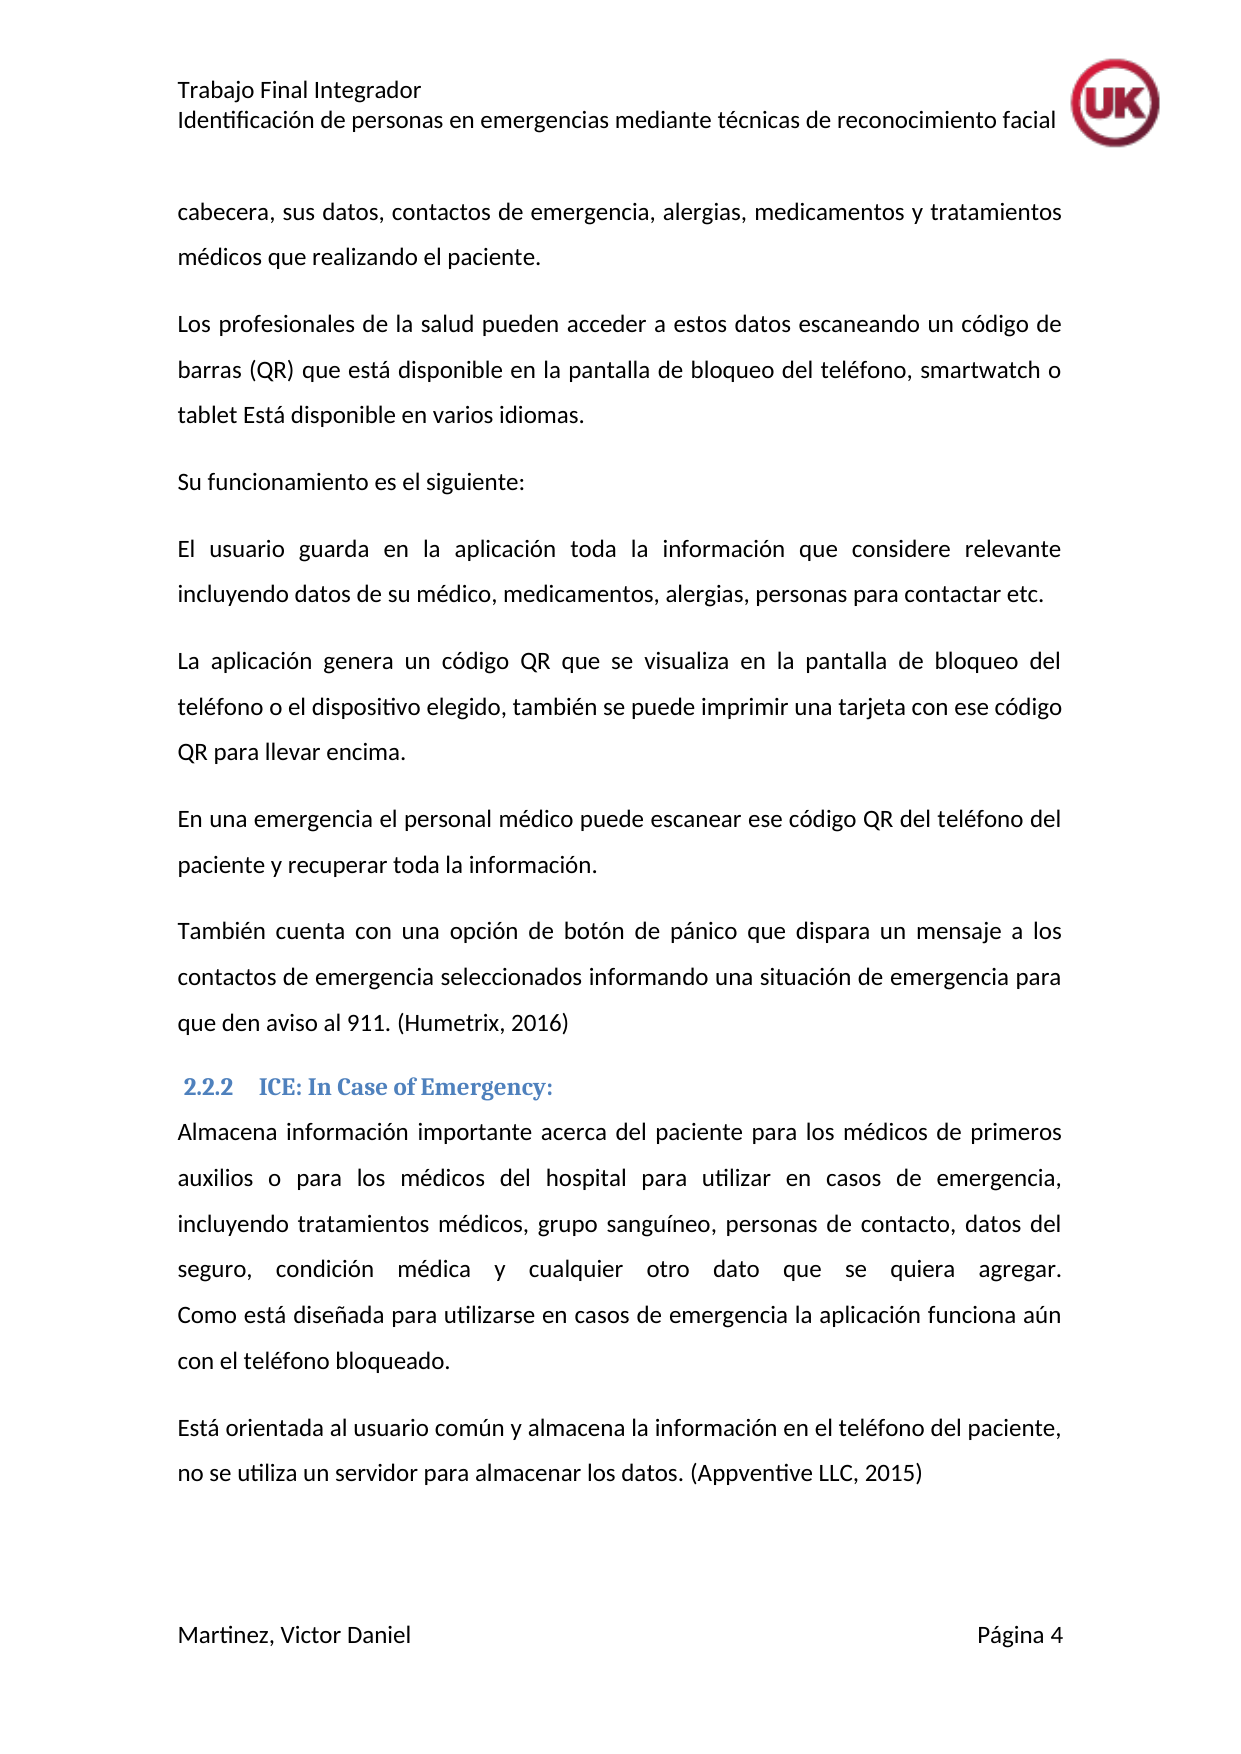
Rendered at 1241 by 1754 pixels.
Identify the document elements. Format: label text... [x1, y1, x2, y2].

picture [1057, 48, 1177, 155]
text El usuario guarda en la aplicación toda la información que considere relevante incluyendo datos de su médico, medicamentos, alergias, personas para contactar etc. [177, 533, 1063, 609]
text Los profesionales de la salud pueden acceder a estos datos escaneando un código de barras (QR) que está disponible en la pantalla de bloqueo del teléfono, smartwatch o tablet Está disponible en varios idiomas. [177, 308, 1063, 430]
text También cuenta con una opción de botón de pánico que dispara un mensaje a los contactos de emergencia seleccionados informando una situación de emergencia para que den aviso al 911. [177, 915, 1063, 1037]
text Almacena información importante acerca del paciente para los médicos de primeros auxilios o para los médicos del hospital para utilizar en casos de emergencia, incluyendo tratamientos médicos, grupo sanguíneo, personas de contacto, datos del seguro, condición médica y cualquier otro dato que se quiera agregar. Como está diseñada para utilizarse en casos de emergencia la aplicación funciona aún con el teléfono bloqueado. [177, 1116, 1063, 1376]
text En una emergencia el personal médico puede escanear ese código QR del teléfono del paciente y recuperar toda la información. [177, 803, 1063, 879]
text Está orientada al usuario común y almacena la información en el teléfono del paciente, no se utiliza un servidor para almacenar los datos. [177, 1412, 1063, 1488]
text Su funcionamiento es el siguiente: [177, 466, 1063, 497]
subtitle ICE: In Case of Emergency: [183, 1073, 1063, 1102]
text La aplicación genera un código QR que se visualiza en la pantalla de bloqueo del teléfono o el dispositivo elegido, también se puede imprimir una tarjeta con ese código QR para llevar encima. [177, 645, 1063, 767]
